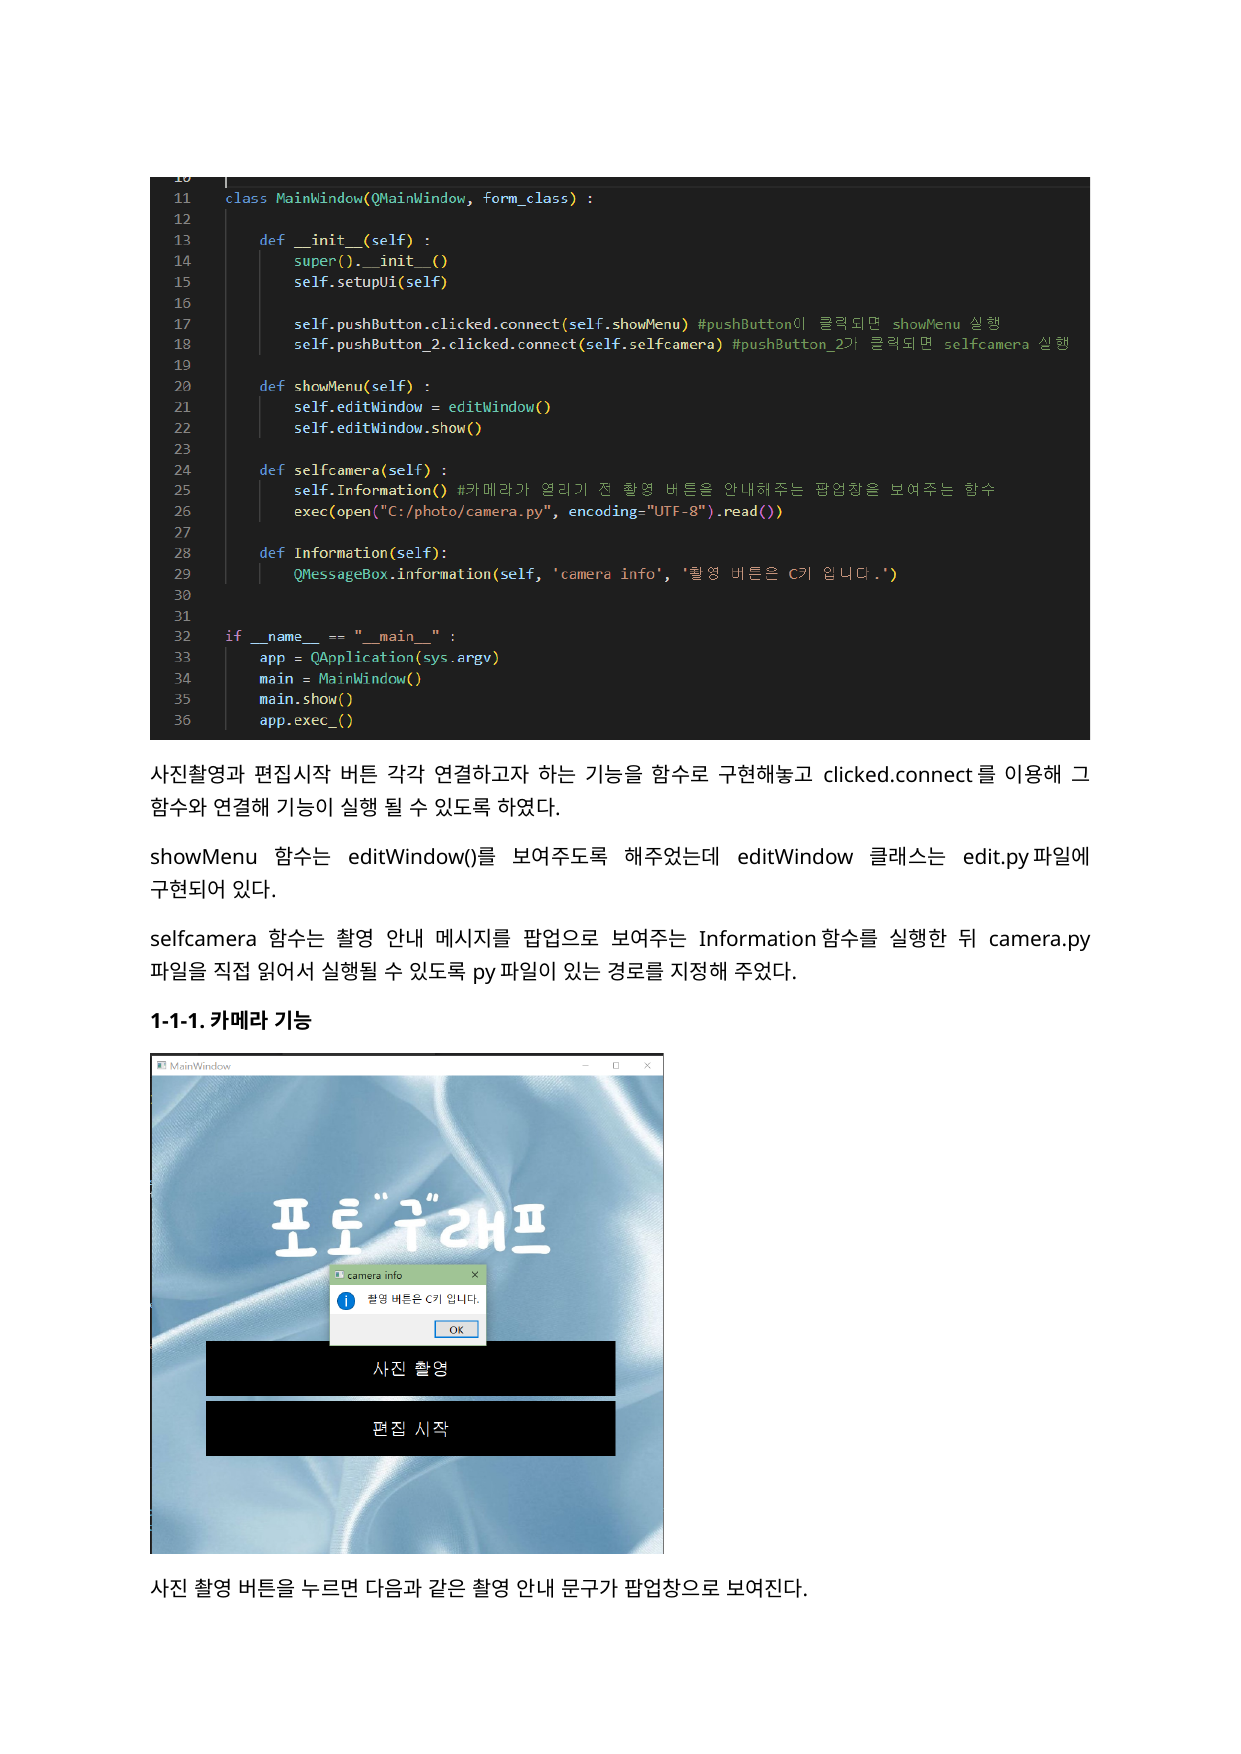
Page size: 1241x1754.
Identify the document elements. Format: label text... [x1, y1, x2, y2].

text 사진촬영과 편집시작 버튼 각각 연결하고자 하는 기능을 함수로 구현해놓고 clicked.connect를 이용해 그 함수와 연결해 기능이 실행 될 수 있도록 하였다. [150, 758, 1090, 821]
picture [150, 177, 1091, 740]
picture [150, 1053, 664, 1554]
text showMenu 함수는 editWindow()를 보여주도록 해주었는데 editWindow 클래스는 edit.py파일에 구현되어 있다. [150, 840, 1090, 903]
text selfcamera 함수는 촬영 안내 메시지를 팝업으로 보여주는 Information함수를 실행한 뒤 camera.py 파일을 직접 읽어서 실행될 수 있도록 py파일이 있는 경로를 지정해 주었다. [150, 922, 1090, 986]
text 1-1-1. 카메라 기능 [150, 1004, 1090, 1035]
text 사진 촬영 버튼을 누르면 다음과 같은 촬영 안내 문구가 팝업창으로 보여진다. [150, 1572, 1090, 1602]
